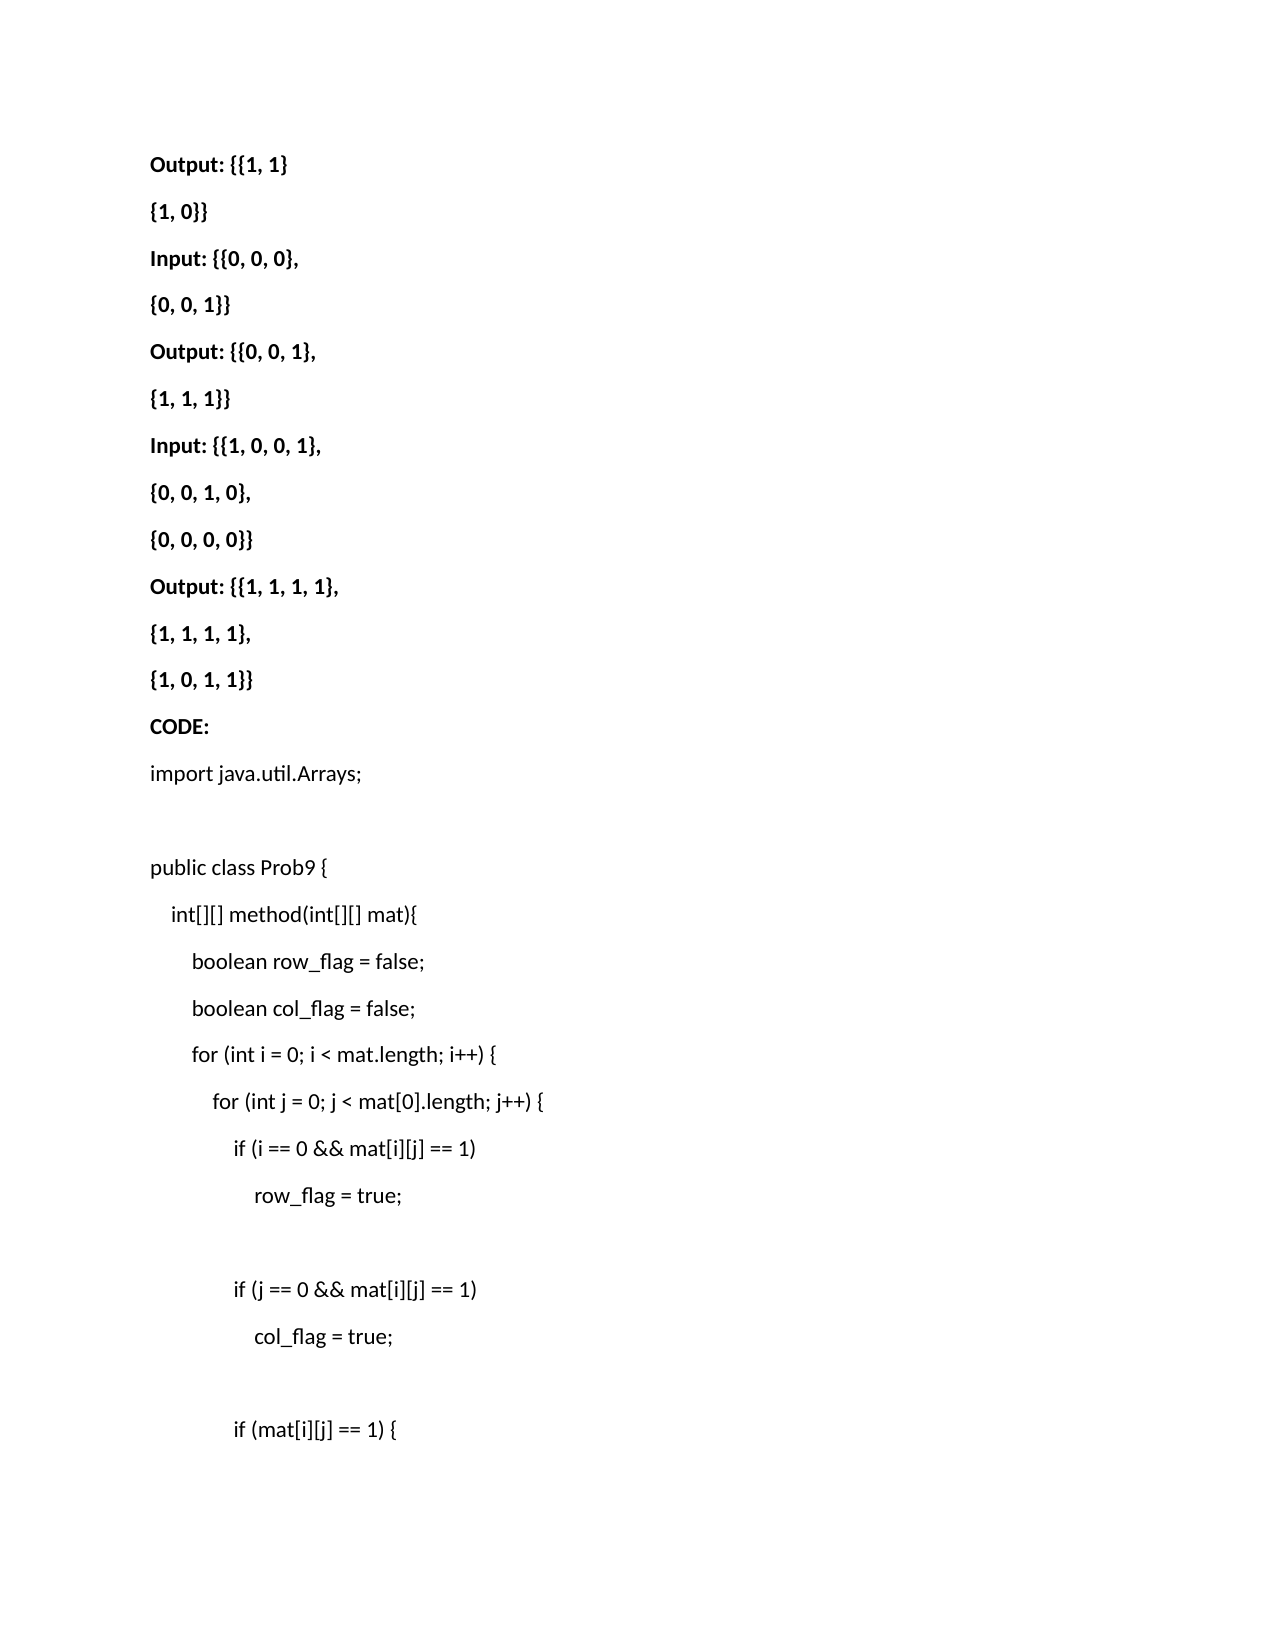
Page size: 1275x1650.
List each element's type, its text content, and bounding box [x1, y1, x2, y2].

text Output: {{1, 1} [150, 150, 1125, 178]
text boolean col_flag = false; [150, 994, 1125, 1022]
text {1, 1, 1}} [150, 384, 1125, 412]
text row_flag = true; [150, 1181, 1125, 1209]
text if (i == 0 && mat[i][j] == 1) [150, 1134, 1125, 1162]
text int[][] method(int[][] mat){ [150, 900, 1125, 928]
text {0, 0, 0, 0}} [150, 525, 1125, 553]
text Input: {{0, 0, 0}, [150, 244, 1125, 272]
text CODE: [150, 712, 1125, 741]
text if (mat[i][j] == 1) { [150, 1416, 1125, 1444]
text for (int j = 0; j < mat[0].length; j++) { [150, 1087, 1125, 1116]
text Output: {{1, 1, 1, 1}, [150, 572, 1125, 600]
text {1, 0}} [150, 197, 1125, 225]
text {1, 1, 1, 1}, [150, 619, 1125, 647]
text import java.util.Arrays; [150, 759, 1125, 787]
text Output: {{0, 0, 1}, [150, 337, 1125, 366]
text Input: {{1, 0, 0, 1}, [150, 431, 1125, 459]
text public class Prob9 { [150, 853, 1125, 881]
text {0, 0, 1, 0}, [150, 478, 1125, 506]
text boolean row_flag = false; [150, 947, 1125, 975]
text {1, 0, 1, 1}} [150, 666, 1125, 694]
text for (int i = 0; i < mat.length; i++) { [150, 1041, 1125, 1069]
text {0, 0, 1}} [150, 291, 1125, 319]
text if (j == 0 && mat[i][j] == 1) [150, 1275, 1125, 1303]
text col_flag = true; [150, 1322, 1125, 1350]
